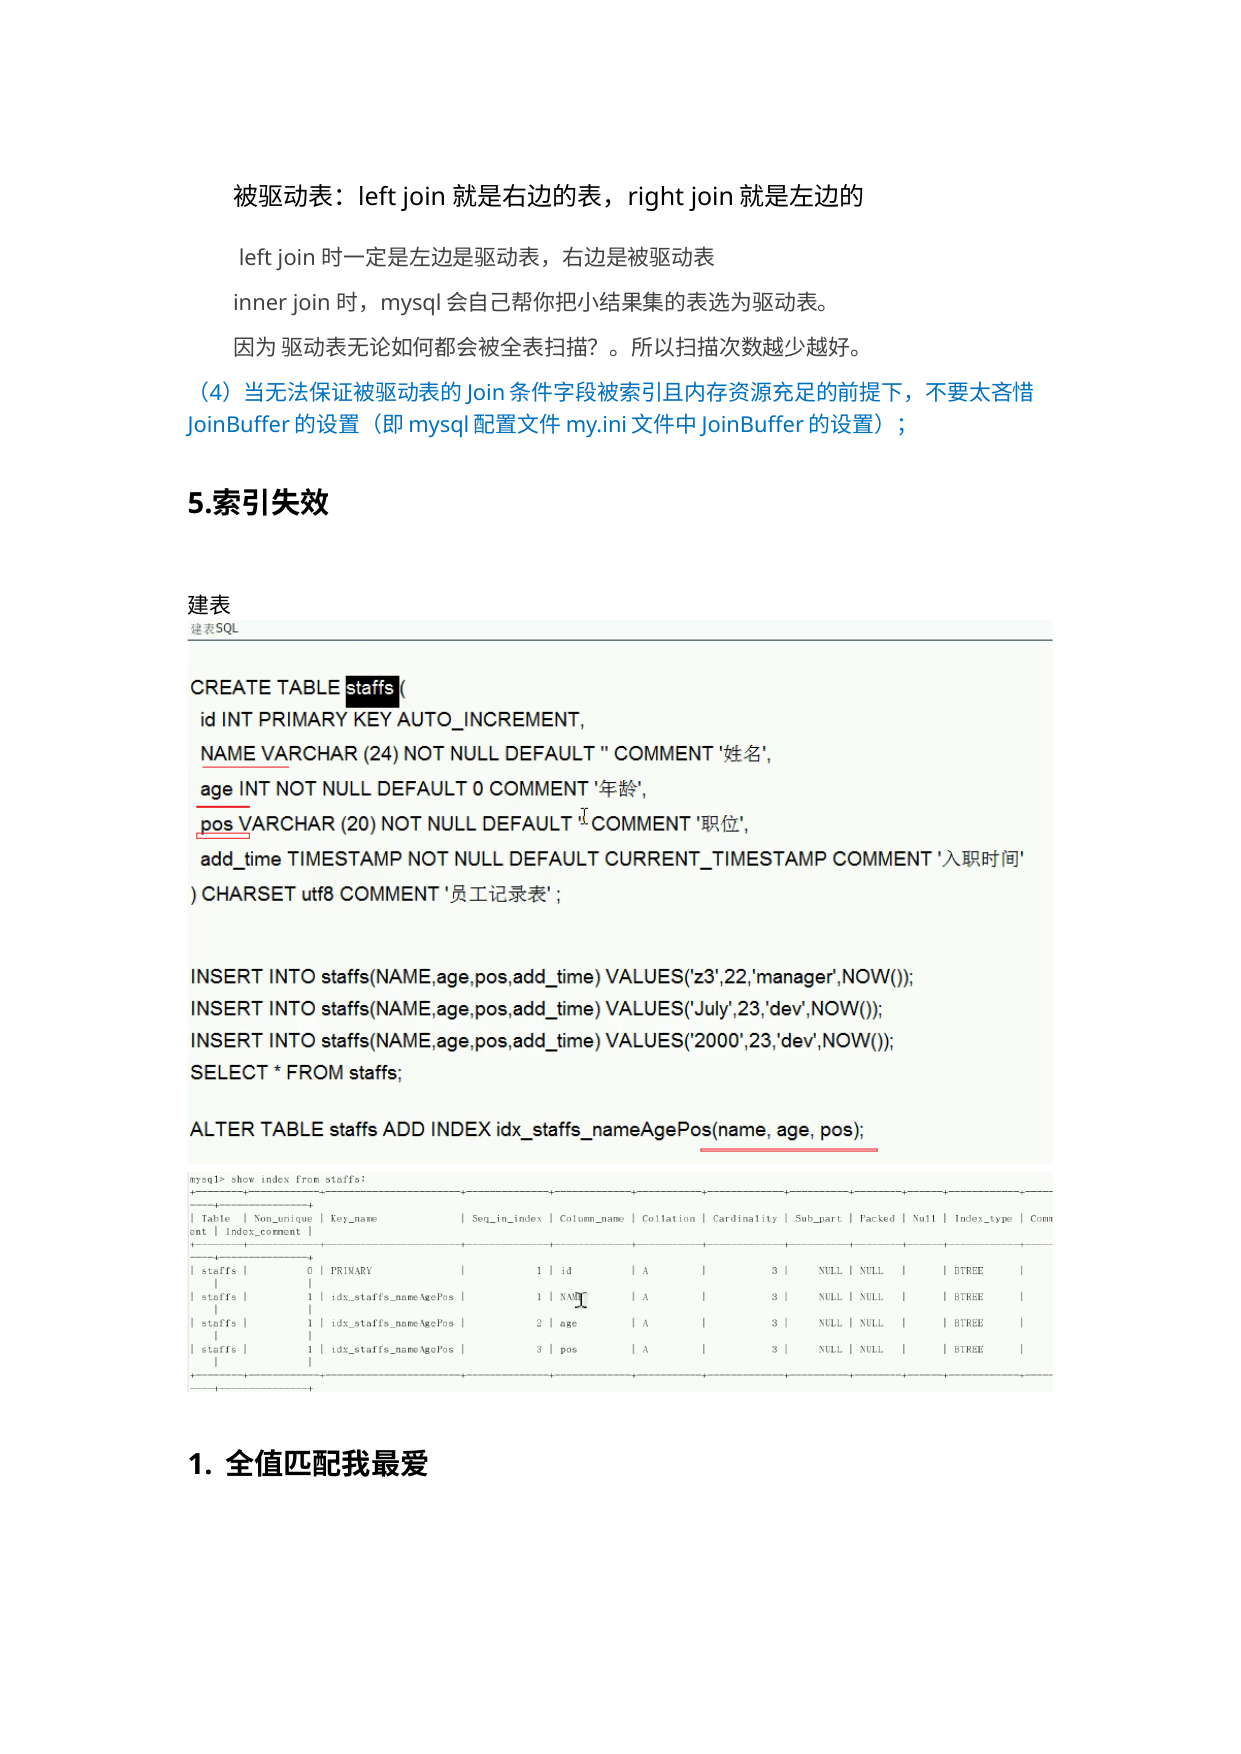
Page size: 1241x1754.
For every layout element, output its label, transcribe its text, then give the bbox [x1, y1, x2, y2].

text left join 时一定是左边是驱动表，右边是被驱动表 [187, 239, 1053, 272]
picture [187, 620, 1053, 1164]
text inner join 时，mysql会自己帮你把小结果集的表选为驱动表。 [187, 284, 1053, 317]
text 建表 [187, 587, 1053, 620]
text 因为 驱动表无论如何都会被全表扫描？。所以扫描次数越少越好。 [187, 329, 1053, 362]
text 被驱动表：left join 就是右边的表，right join就是左边的 [187, 162, 1053, 227]
subtitle 全值匹配我最爱 [187, 1429, 1053, 1494]
text （4）当无法保证被驱动表的Join条件字段被索引且内存资源充足的前提下，不要太吝惜JoinBuffer的设置（即mysql配置文件my.ini文件中JoinBuffer的设置）； [187, 374, 1053, 439]
subtitle 5.索引失效 [187, 469, 1053, 534]
picture [187, 1172, 1053, 1392]
